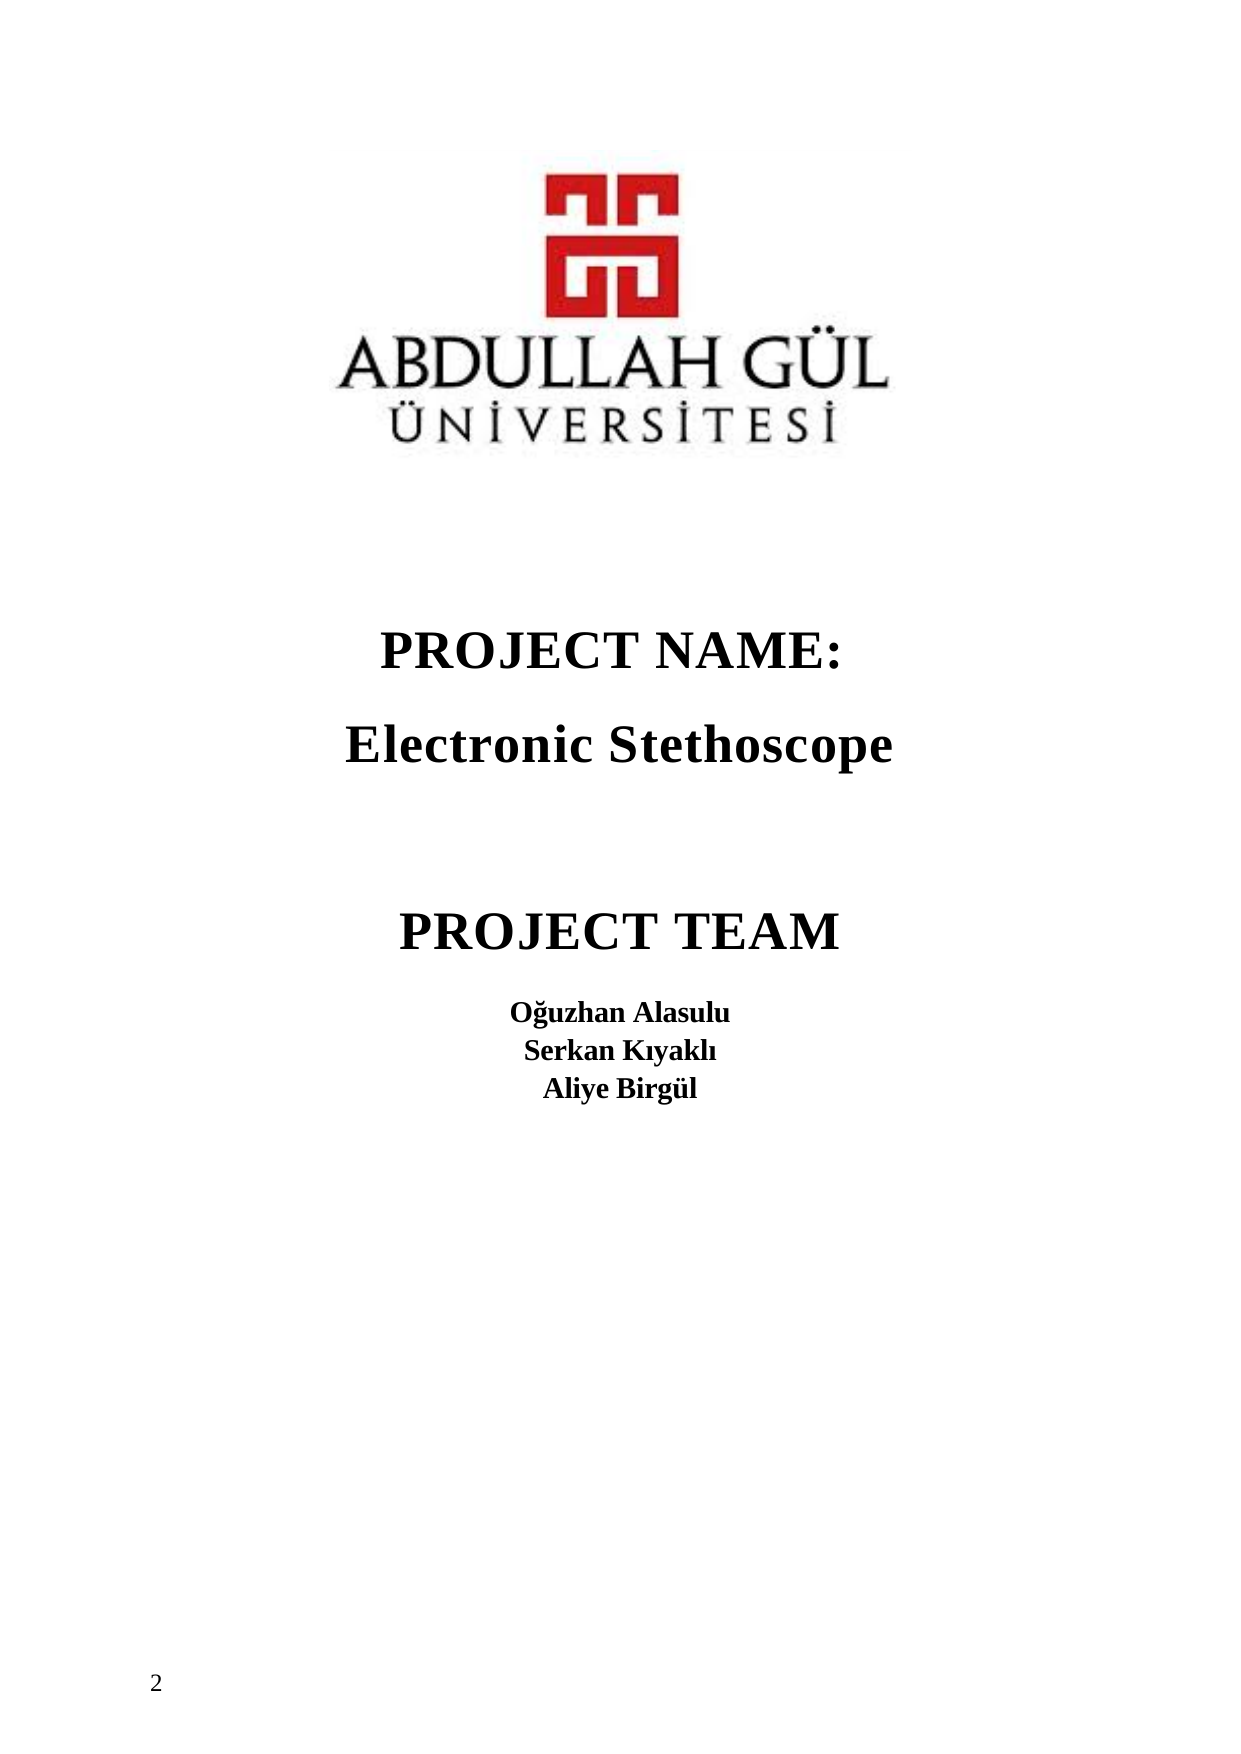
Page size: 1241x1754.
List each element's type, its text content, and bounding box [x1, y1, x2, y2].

text Aliye Birgül [150, 1068, 1090, 1106]
text Serkan Kıyaklı [150, 1030, 1090, 1068]
text PROJECT NAME: Electronic Stethoscope [150, 618, 1090, 774]
text Oğuzhan Alasulu [150, 992, 1090, 1030]
picture [328, 150, 912, 505]
text PROJECT TEAM [150, 899, 1090, 961]
